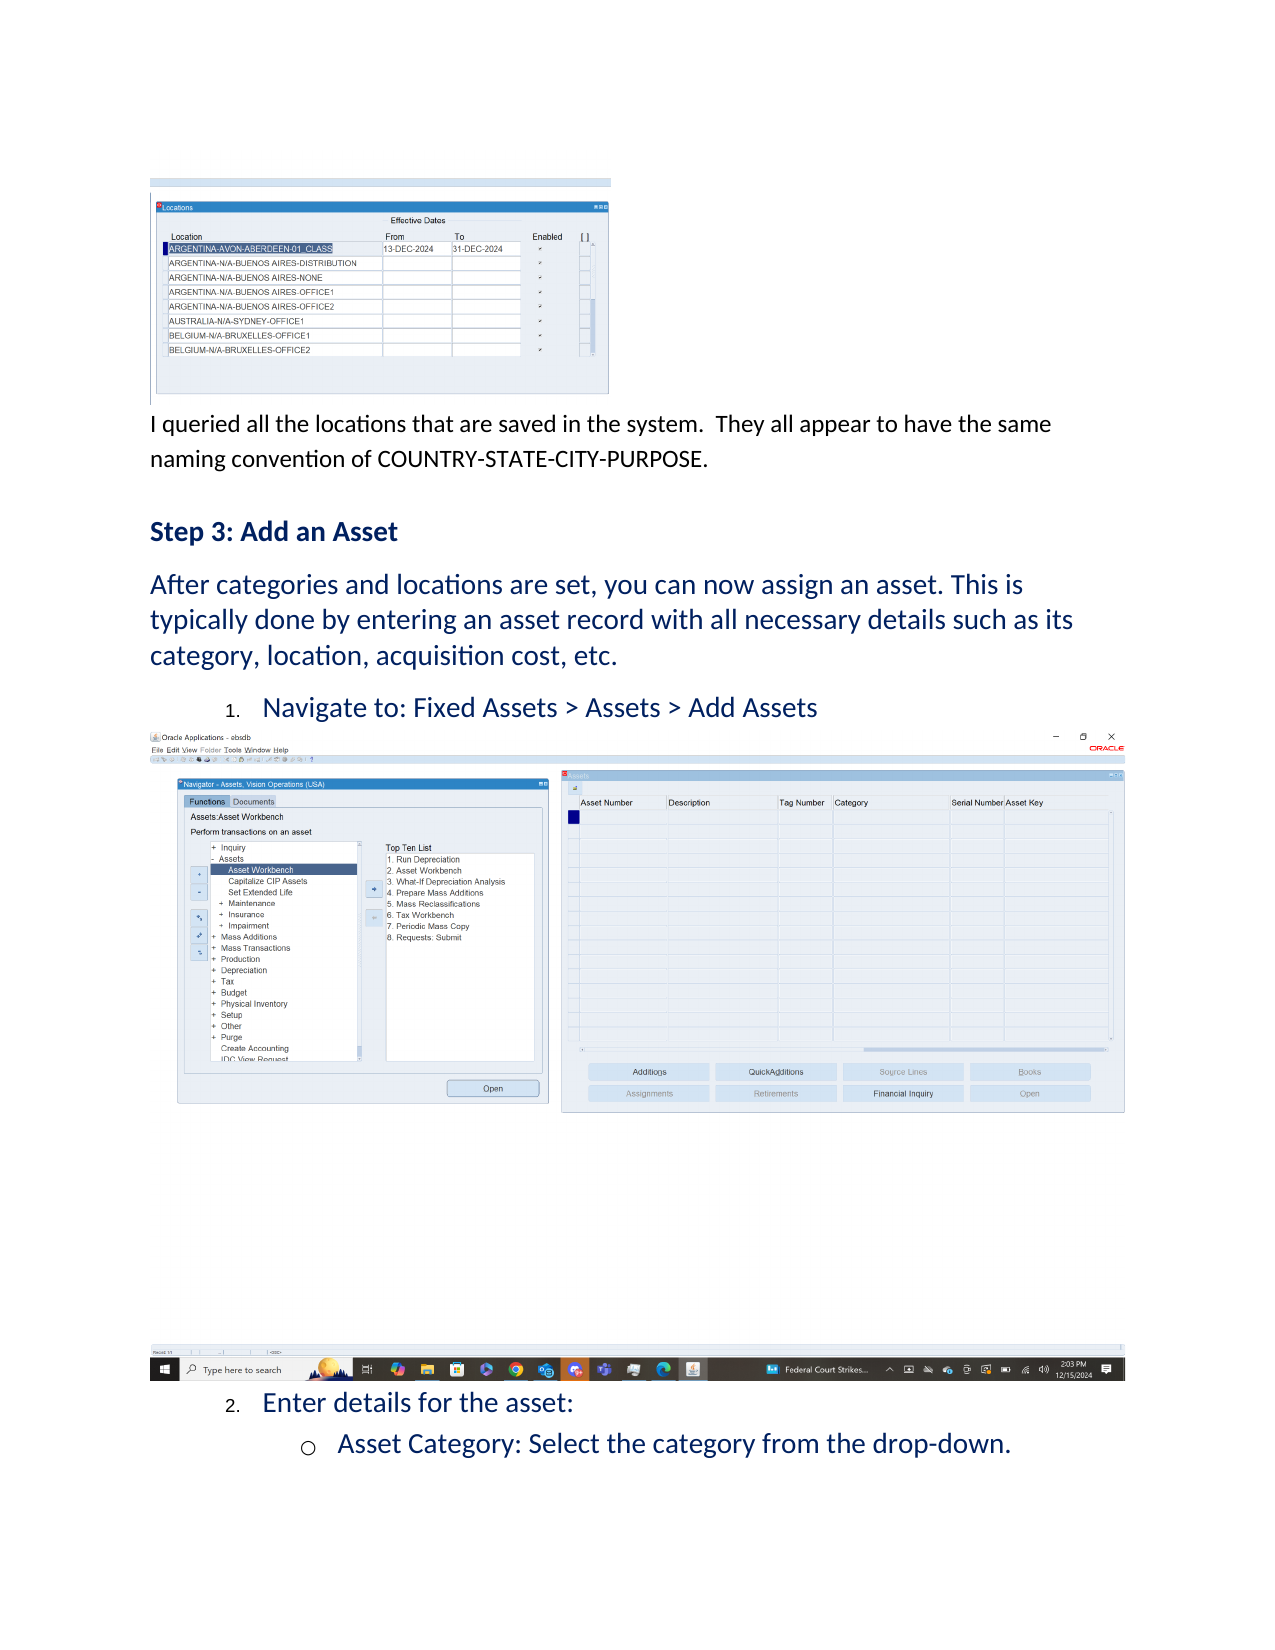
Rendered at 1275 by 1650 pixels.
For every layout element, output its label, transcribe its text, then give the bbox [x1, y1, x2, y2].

picture [150, 730, 1125, 1381]
picture [150, 150, 611, 405]
list Navigate to: Fixed Assets > Assets > Add Assets [225, 689, 1125, 725]
text I queried all the locations that are saved in the system. They all appear to have the same naming convention of COUNTRY-STATE-CITY-PURPOSE. [150, 408, 1125, 474]
list Asset Category: Select the category from the drop-down. [300, 1425, 1125, 1461]
list Enter details for the asset: [225, 1384, 1125, 1420]
text After categories and locations are set, you can now assign an asset. This is typically done by entering an asset record with all necessary details such as its category, location, acquisition cost, etc. [150, 566, 1125, 673]
text Step 3: Add an Asset [150, 513, 1125, 549]
